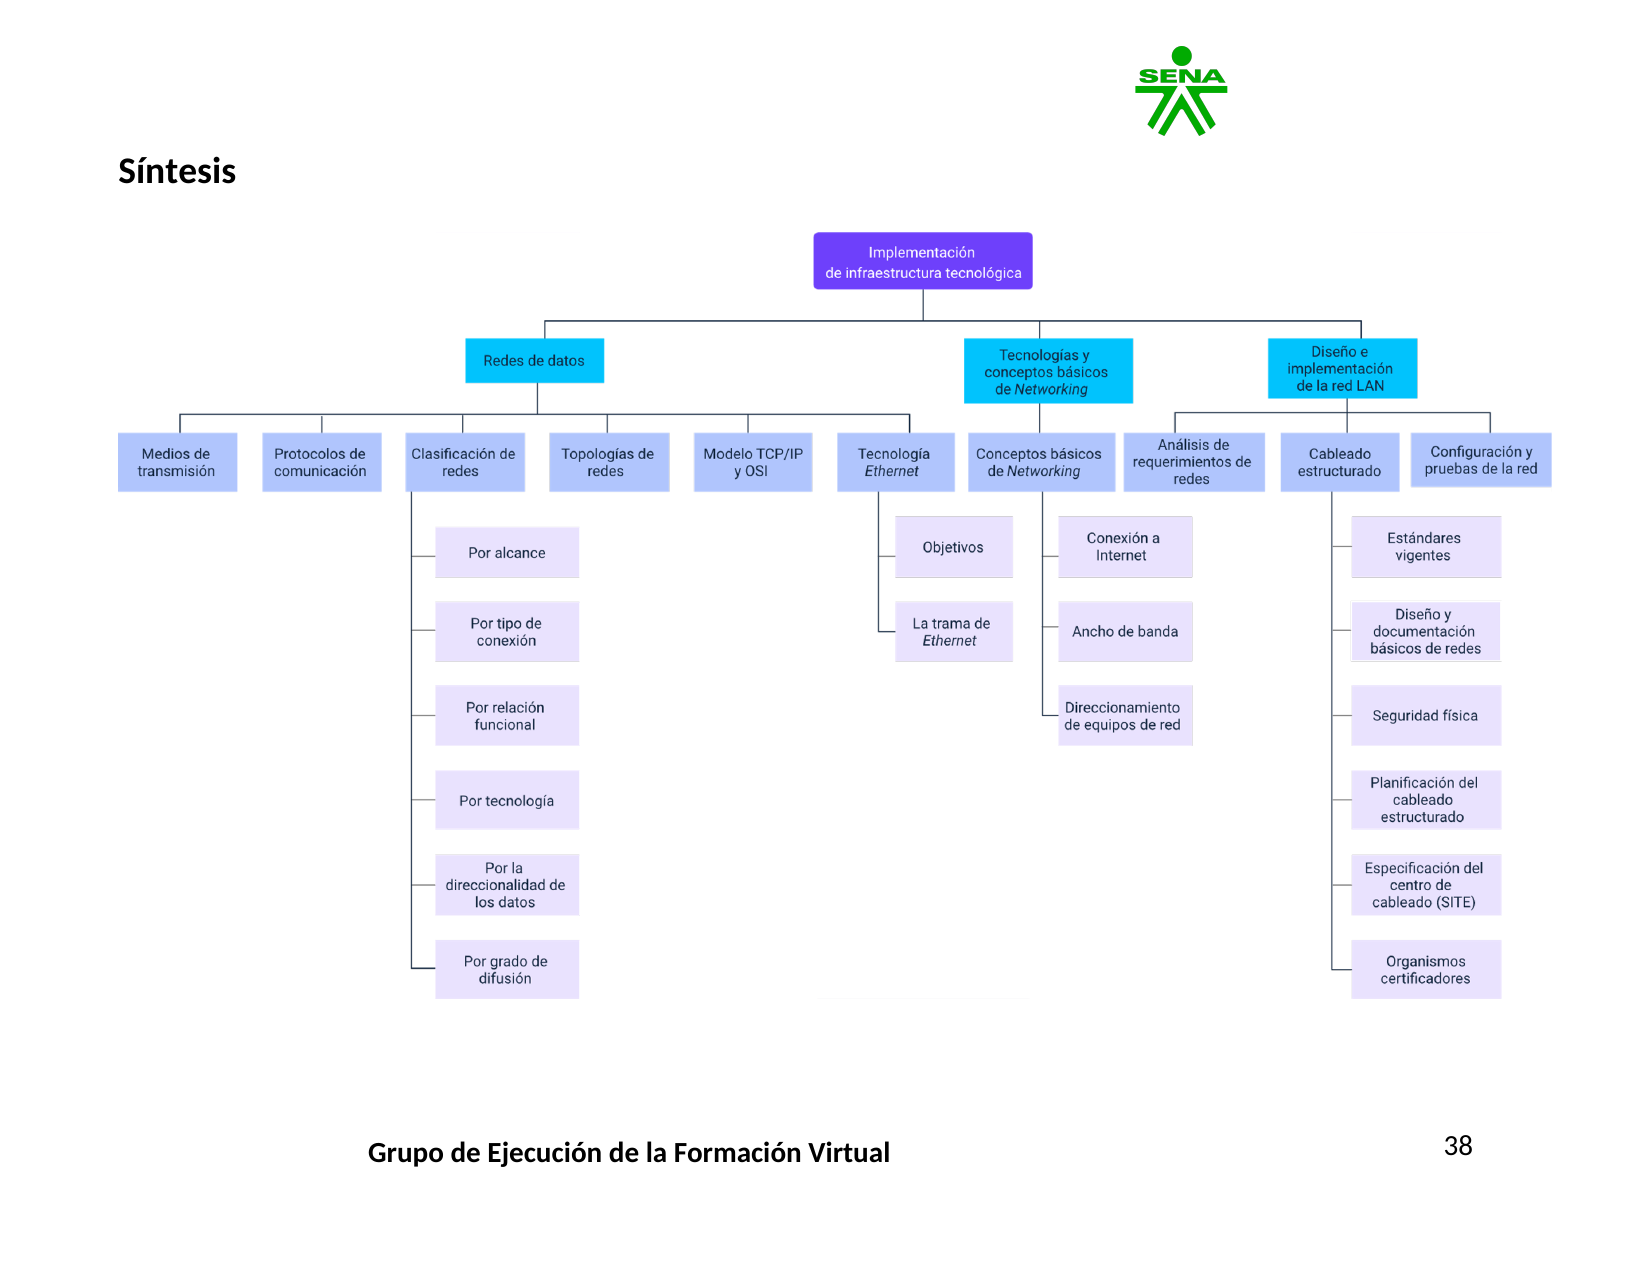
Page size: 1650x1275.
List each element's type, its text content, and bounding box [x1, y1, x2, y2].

picture [1135, 46, 1228, 136]
picture [118, 232, 1552, 999]
text Síntesis [118, 147, 1473, 193]
